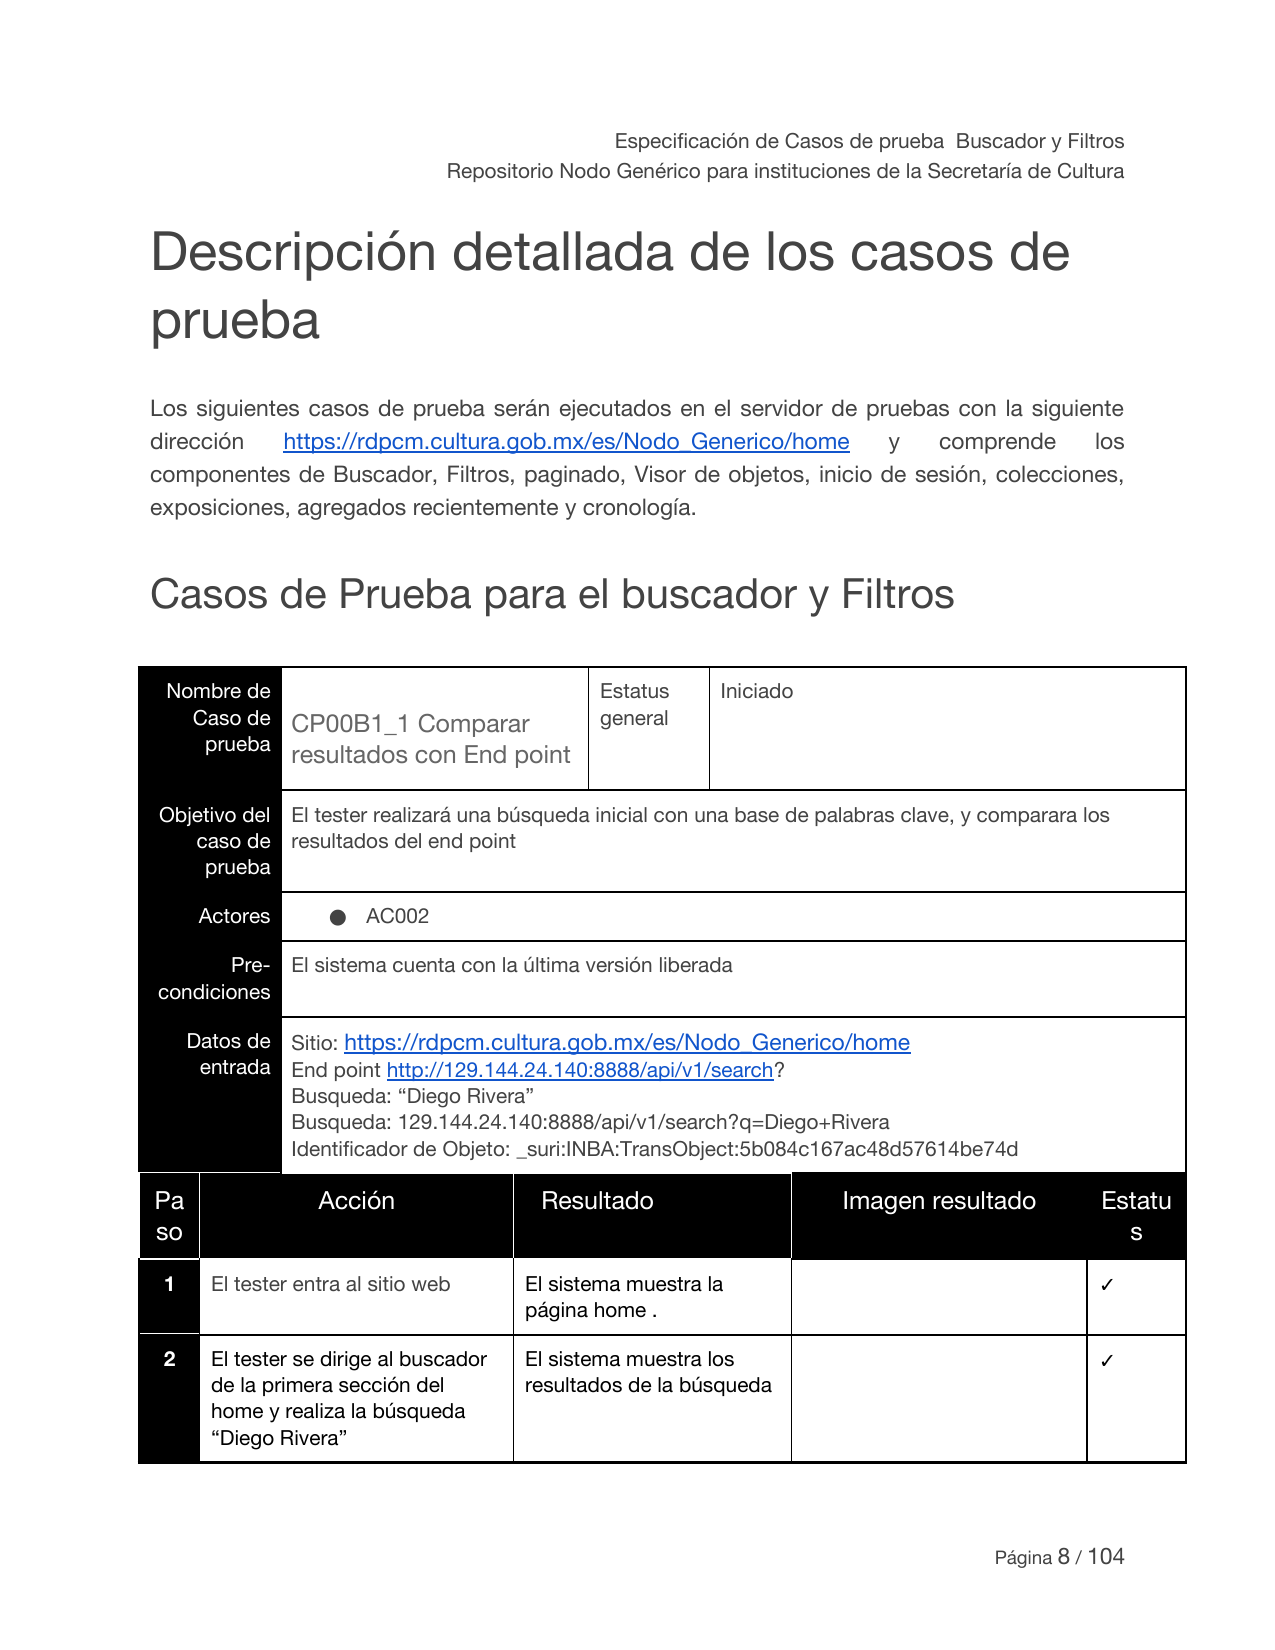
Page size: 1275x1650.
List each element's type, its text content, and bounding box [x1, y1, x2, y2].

table_header Estatus general [589, 668, 709, 789]
table_cell El sistema muestra los resultados de la búsqueda [514, 1336, 791, 1461]
table_cell El tester realizará una búsqueda inicial con una base de palabras clave, y comparara los resultados del end point [282, 791, 1185, 891]
table_cell Sitio: https://rdpcm.cultura.gob.mx/es/Nodo_Generico/home End point http://129.144.24.140:8888/api/v1/search? Busqueda: “Diego Rivera” Busqueda: 129.144.24.140:8888/api/v1/search?q=Diego+Rivera Identificador de Objeto: _suri:INBA:TransObject:5b084c167ac48d57614be74d [282, 1018, 1185, 1172]
table_cell Resultado Obtenido [514, 1174, 791, 1258]
table_cell [792, 1260, 1086, 1333]
table_cell Imagen resultado [792, 1174, 1086, 1258]
table_cell Objetivo del caso de prueba [140, 791, 280, 891]
table_cell 1 [140, 1260, 199, 1333]
text Los siguientes casos de prueba serán ejecutados en el servidor de pruebas con la siguiente dirección https://rdpcm.cultura.gob.mx/es/Nodo_Generico/home y comprende los componentes de Buscador, Filtros, paginado, Visor de objetos, inicio de sesión, colecciones, exposiciones, agregados recientemente y cronología. [150, 394, 1125, 522]
table_cell AC002 [282, 893, 1185, 940]
table_cell El tester entra al sitio web [200, 1260, 513, 1333]
title Descripción detallada de los casos de prueba [150, 218, 1125, 354]
table_cell ✓ [1088, 1260, 1185, 1333]
table_header CP00B1_1 Comparar resultados con End point [282, 668, 588, 789]
table_cell Actores [140, 893, 280, 940]
table_cell El sistema cuenta con la última versión liberada [282, 942, 1185, 1016]
table_cell Paso [140, 1173, 199, 1258]
table_cell Estatus [1088, 1174, 1185, 1258]
table_cell El tester se dirige al buscador de la primera sección del home y realiza la búsqueda “Diego Rivera” [200, 1336, 513, 1461]
table_cell Datos de entrada [140, 1018, 280, 1172]
table_header Iniciado [710, 668, 1185, 789]
table_cell Acción [200, 1173, 513, 1258]
table_cell ✓ [1088, 1336, 1185, 1461]
table_cell [792, 1336, 1086, 1461]
table_cell Pre-condiciones [140, 942, 280, 1016]
table_cell 2 [140, 1336, 199, 1461]
subtitle Casos de Prueba para el buscador y Filtros [150, 568, 1125, 620]
table_header Nombre de Caso de prueba [140, 668, 280, 789]
table_cell El sistema muestra la página home . [514, 1260, 791, 1333]
